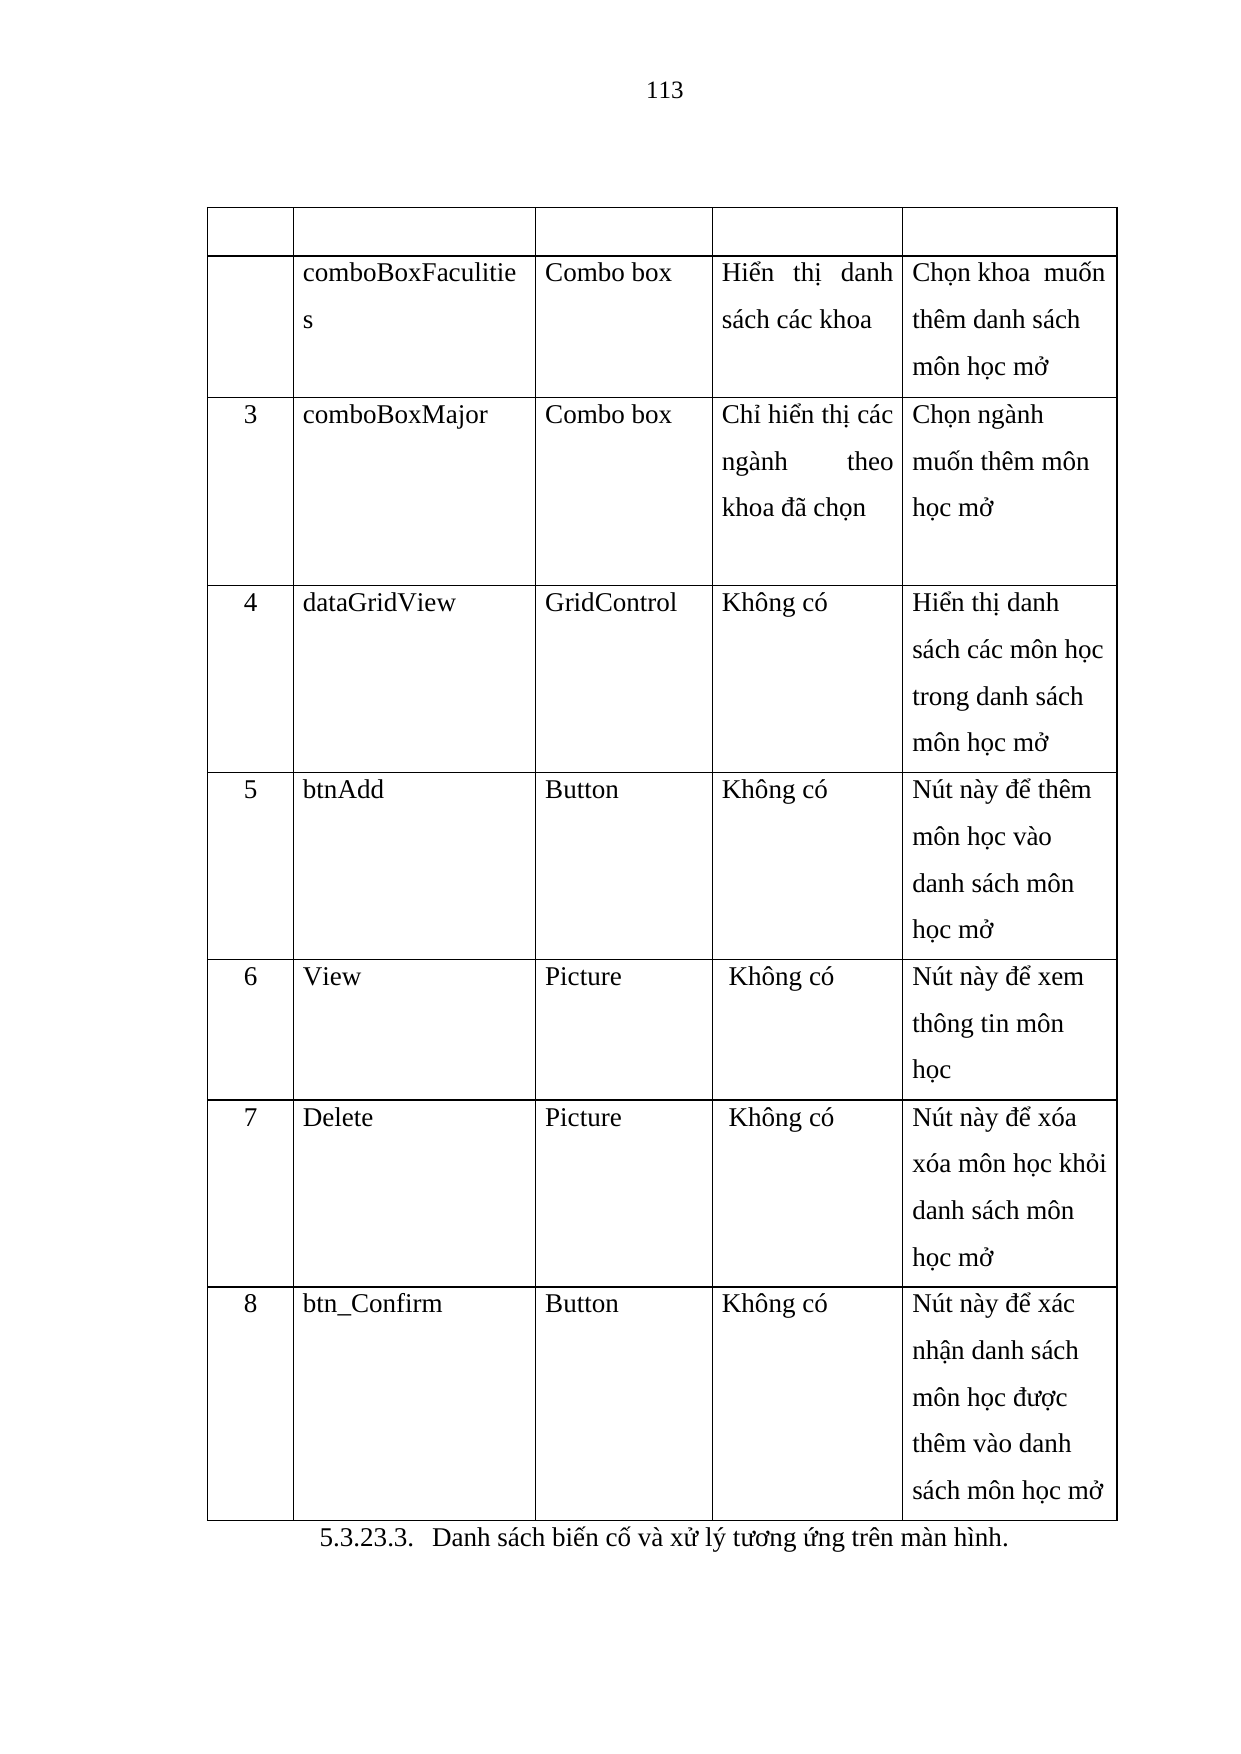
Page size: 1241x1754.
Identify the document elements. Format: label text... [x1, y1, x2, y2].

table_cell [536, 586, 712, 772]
list Danh sách biến cố và xử lý tương ứng trên màn hình. [319, 1521, 1122, 1552]
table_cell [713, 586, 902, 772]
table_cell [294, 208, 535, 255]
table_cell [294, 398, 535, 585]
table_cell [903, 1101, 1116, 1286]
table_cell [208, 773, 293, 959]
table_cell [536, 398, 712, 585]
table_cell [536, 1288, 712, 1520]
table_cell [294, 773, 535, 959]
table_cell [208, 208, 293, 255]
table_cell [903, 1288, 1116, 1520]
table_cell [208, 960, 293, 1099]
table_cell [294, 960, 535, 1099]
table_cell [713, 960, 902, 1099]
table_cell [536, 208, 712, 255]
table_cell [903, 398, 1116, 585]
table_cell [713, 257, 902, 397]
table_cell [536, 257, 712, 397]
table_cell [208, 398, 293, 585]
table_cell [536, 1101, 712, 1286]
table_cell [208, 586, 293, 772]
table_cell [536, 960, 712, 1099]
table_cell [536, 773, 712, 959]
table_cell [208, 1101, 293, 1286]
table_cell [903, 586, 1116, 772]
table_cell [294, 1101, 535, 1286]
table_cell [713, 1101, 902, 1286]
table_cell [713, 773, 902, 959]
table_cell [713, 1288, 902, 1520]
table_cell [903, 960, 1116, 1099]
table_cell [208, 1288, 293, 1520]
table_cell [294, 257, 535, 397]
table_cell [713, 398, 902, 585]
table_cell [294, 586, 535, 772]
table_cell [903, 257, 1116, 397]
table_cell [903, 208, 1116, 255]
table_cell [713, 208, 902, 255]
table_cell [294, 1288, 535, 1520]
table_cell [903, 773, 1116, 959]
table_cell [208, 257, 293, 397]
